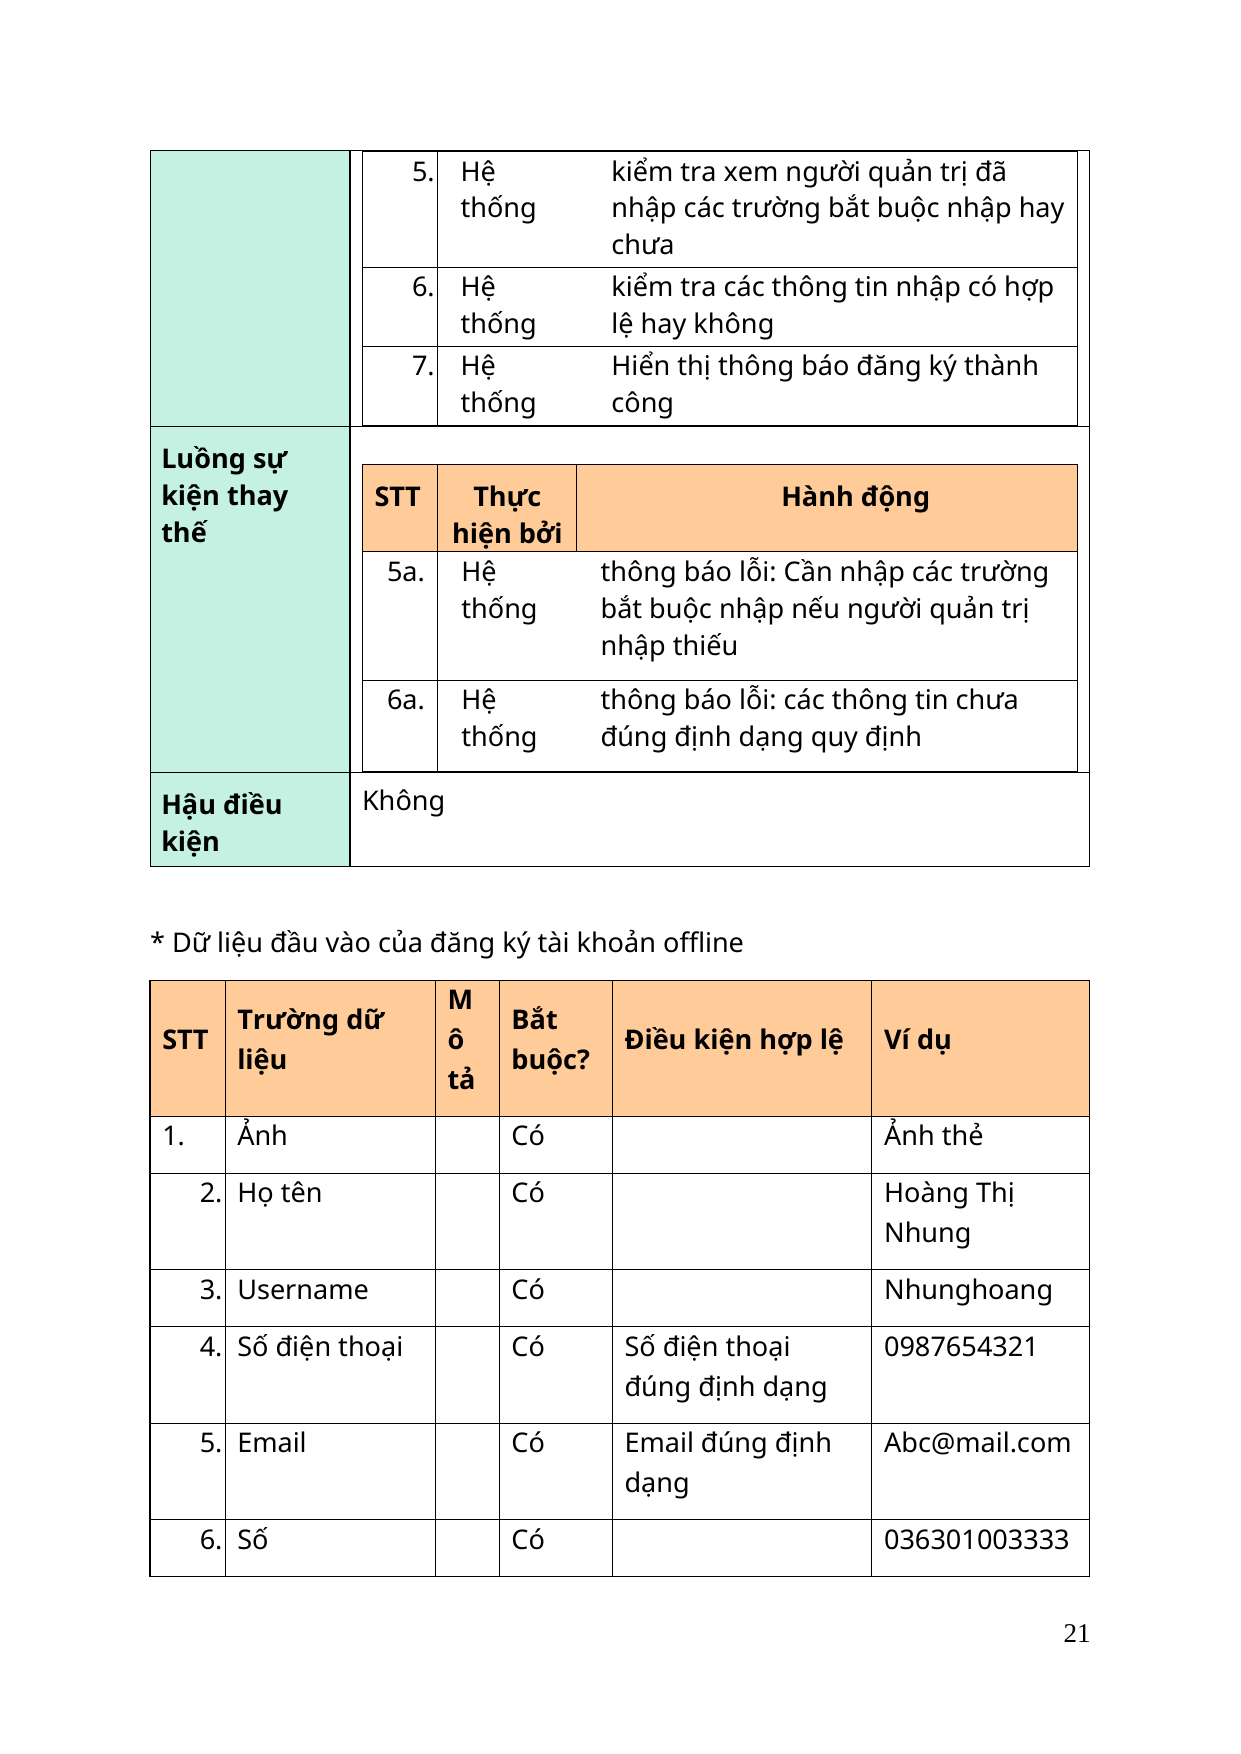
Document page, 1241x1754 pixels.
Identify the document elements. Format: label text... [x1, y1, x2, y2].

table_cell [613, 1174, 871, 1269]
table_cell [151, 1520, 225, 1576]
table_cell [436, 1424, 499, 1519]
table_cell [436, 1174, 499, 1269]
table_cell Họ tên [226, 1174, 435, 1269]
table_cell [151, 1174, 225, 1269]
table_header Bắt buộc? [500, 981, 612, 1116]
table_cell Username [226, 1270, 435, 1326]
table_cell Email đúng định dạng [613, 1424, 871, 1519]
table_cell Hậu điều kiện [151, 773, 349, 866]
table_cell Số CMND/CCCD [226, 1520, 435, 1576]
table_cell Không [351, 773, 1089, 866]
table_cell Số điện thoại đúng định dạng [613, 1327, 871, 1423]
table_cell [436, 1117, 499, 1173]
table_cell Abc@mail.com [872, 1424, 1089, 1519]
table_header Mô tả [436, 981, 499, 1116]
table_cell Nhunghoang [872, 1270, 1089, 1326]
table_cell Có [500, 1270, 612, 1326]
table_cell Luồng sự kiện thay thế [151, 427, 349, 772]
table_cell [1078, 151, 1089, 426]
table_cell [613, 1270, 871, 1326]
table_cell Ảnh thẻ [872, 1117, 1089, 1173]
table_cell [438, 347, 1077, 425]
table_cell Có [500, 1327, 612, 1423]
table_header Điều kiện hợp lệ [613, 981, 871, 1116]
table_cell Hoàng Thị Nhung [872, 1174, 1089, 1269]
table_cell 0987654321 [872, 1327, 1089, 1423]
table_cell [151, 1424, 225, 1519]
table_cell [351, 427, 1089, 772]
table_cell Có [500, 1520, 612, 1576]
table_cell [436, 1270, 499, 1326]
table_cell [436, 1327, 499, 1423]
table_cell [436, 1520, 499, 1576]
table_cell [363, 268, 437, 346]
text * Dữ liệu đầu vào của đăng ký tài khoản offline [150, 923, 1090, 960]
table_cell 036301003333 [872, 1520, 1089, 1576]
table_cell 1. [151, 1117, 225, 1173]
table_cell Ảnh [226, 1117, 435, 1173]
table_cell [363, 347, 437, 425]
table_cell [438, 268, 1077, 346]
table_cell [613, 1520, 871, 1576]
table_cell Số điện thoại [226, 1327, 435, 1423]
table_cell [613, 1117, 871, 1173]
table_cell Email [226, 1424, 435, 1519]
table_cell [151, 1327, 225, 1423]
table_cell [151, 151, 349, 426]
table_cell [438, 152, 1077, 267]
table_cell [363, 152, 437, 267]
table_cell [151, 1270, 225, 1326]
table_cell Có [500, 1424, 612, 1519]
table_cell Có [500, 1117, 612, 1173]
table_cell [351, 151, 362, 426]
table_header Trường dữ liệu [226, 981, 435, 1116]
table_cell Có [500, 1174, 612, 1269]
table_header Ví dụ [872, 981, 1089, 1116]
